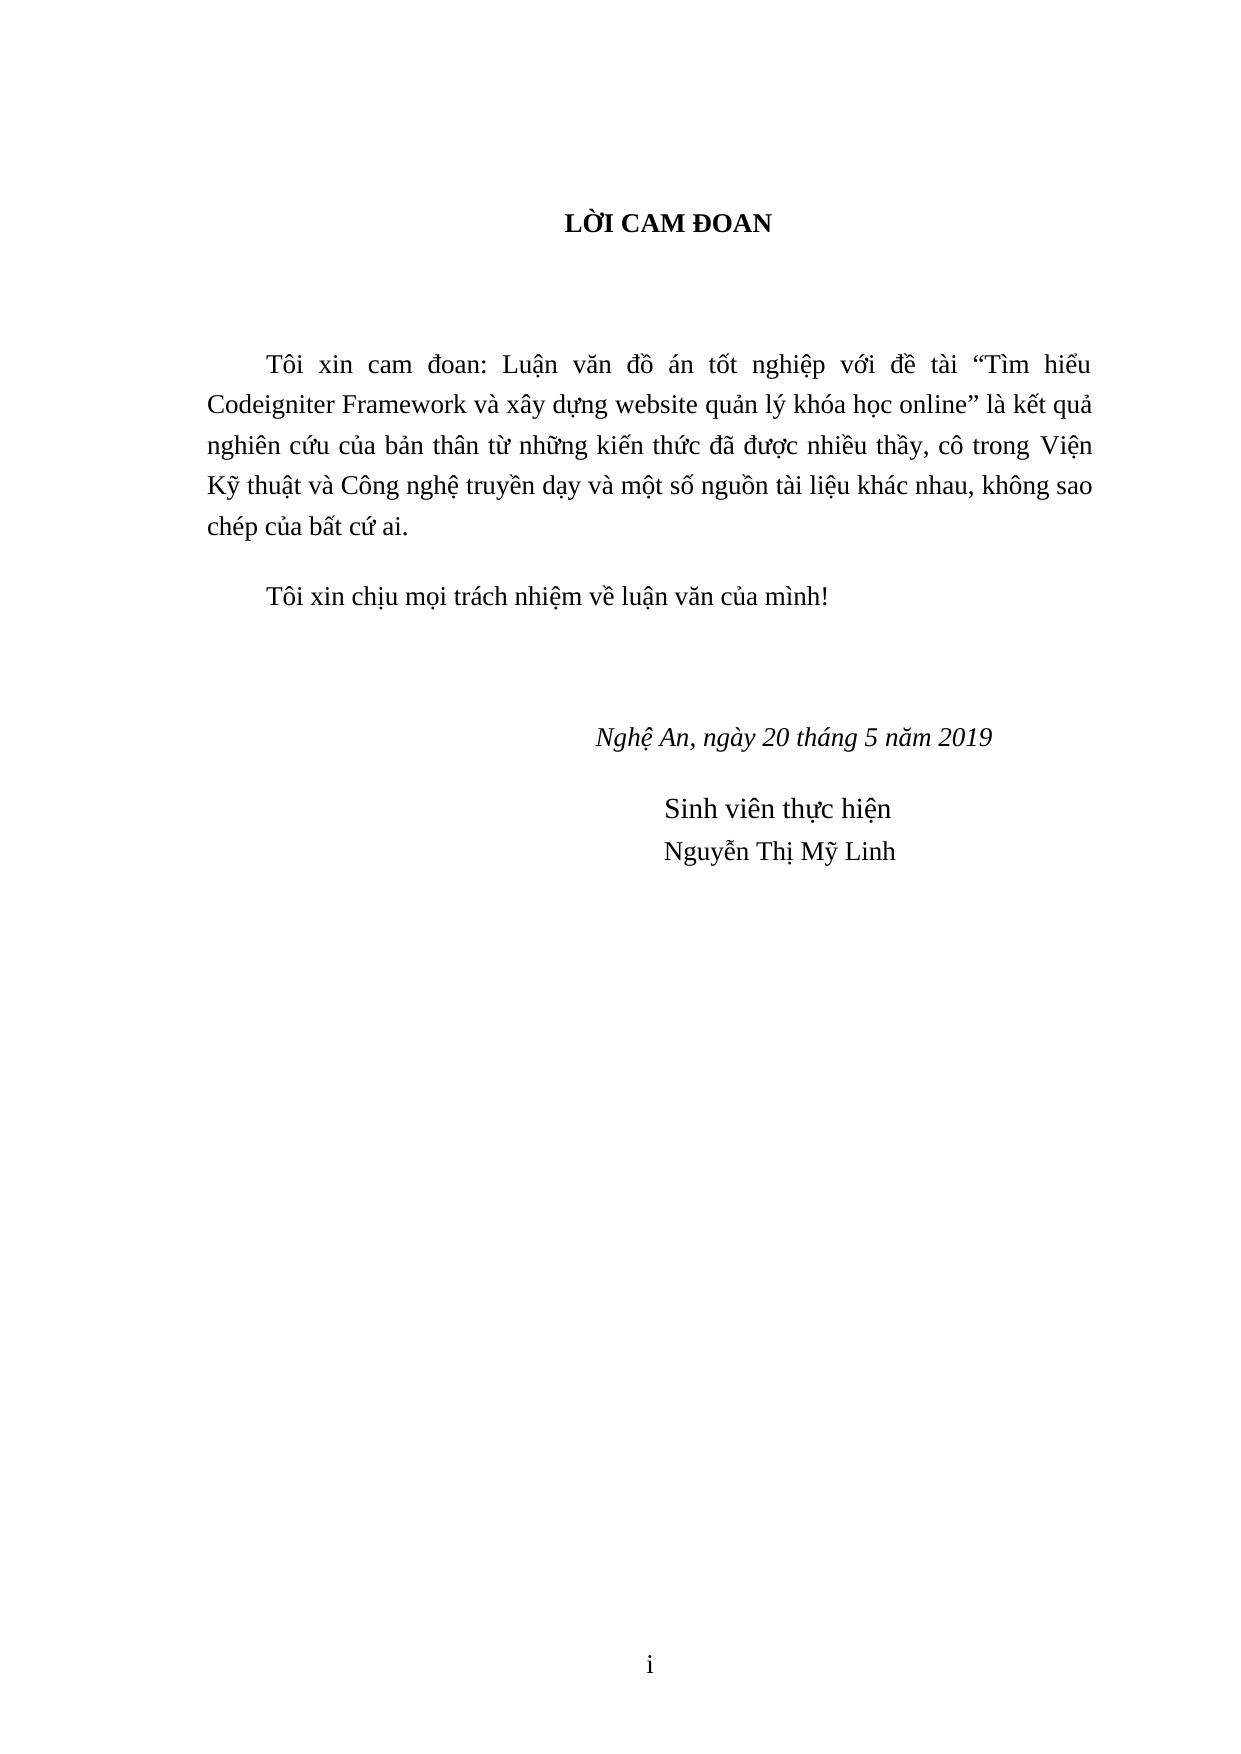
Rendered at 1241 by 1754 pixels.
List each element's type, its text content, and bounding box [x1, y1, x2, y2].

text Sinh viên thực hiện [657, 791, 1092, 825]
text Tôi xin chịu mọi trách nhiệm về luận văn của mình! [207, 580, 1092, 611]
text Nghệ An, ngày 20 tháng 5 năm 2019 [582, 721, 1092, 752]
text Tôi xin cam đoan: Luận văn đồ án tốt nghiệp với đề tài “Tìm hiểu Codeigniter Framework và xây dựng website quản lý khóa học online” là kết quả nghiên cứu của bản thân từ những kiến thức đã được nhiều thầy, cô trong Viện Kỹ thuật và Công nghệ truyền dạy và một số nguồn tài liệu khác nhau, không sao chép của bất cứ ai. [207, 348, 1092, 541]
subtitle LỜI CAM ĐOAN [244, 207, 1092, 238]
text Nguyễn Thị Mỹ Linh [207, 835, 1092, 866]
